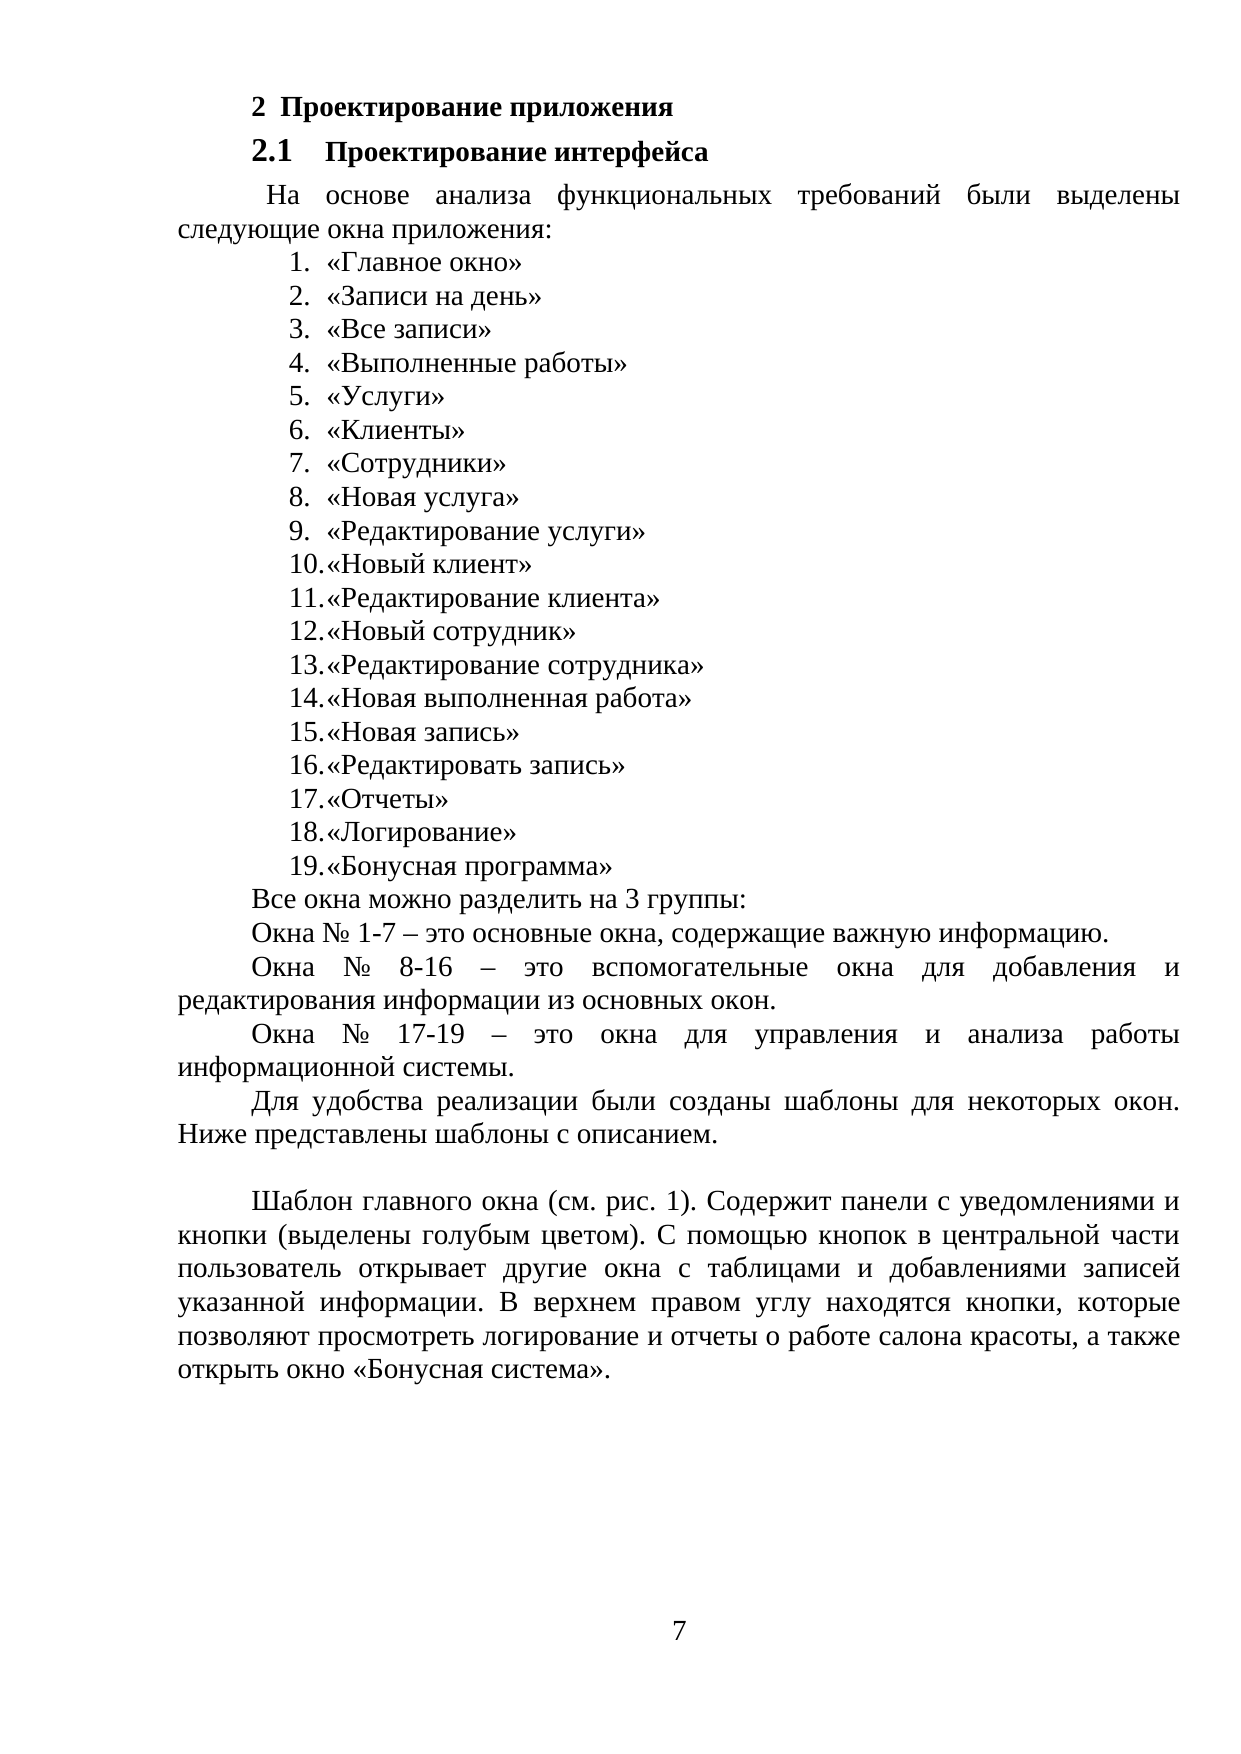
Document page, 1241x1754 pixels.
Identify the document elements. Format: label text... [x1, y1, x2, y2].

list «Новая запись» [288, 714, 1181, 747]
list «Главное окно» [288, 244, 1181, 278]
text Все окна можно разделить на 3 группы: [177, 882, 1181, 915]
list «Все записи» [288, 311, 1181, 345]
list «Редактирование сотрудника» [288, 647, 1181, 680]
list «Отчеты» [288, 781, 1181, 814]
list «Новый клиент» [288, 546, 1181, 580]
list «Новый сотрудник» [288, 613, 1181, 647]
list «Редактирование услуги» [288, 513, 1181, 546]
list «Логирование» [288, 814, 1181, 848]
text Окна № 8-16 – это вспомогательные окна для добавления и редактирования информации из основных окон. [177, 949, 1181, 1016]
list Шаблон главного окна (см. рис. 1). Содержит панели с уведомлениями и кнопки (выделены голубым цветом). С помощью кнопок в центральной части пользователь открывает другие окна с таблицами и добавлениями записей указанной информации. В верхнем правом углу находятся кнопки, которые позволяют просмотреть логирование и отчеты о работе салона красоты, а также открыть окно «Бонусная система». [177, 1183, 1181, 1385]
list Проектирование интерфейса [251, 131, 1181, 169]
list «Редактировать запись» [288, 747, 1181, 781]
list «Бонусная программа» [288, 848, 1181, 882]
list «Выполненные работы» [288, 345, 1181, 378]
list «Новая услуга» [288, 479, 1181, 513]
list «Новая выполненная работа» [288, 680, 1181, 714]
list Для удобства реализации были созданы шаблоны для некоторых окон. Ниже представлены шаблоны с описанием. [177, 1083, 1181, 1150]
list «Редактирование клиента» [288, 580, 1181, 613]
text На основе анализа функциональных требований были выделены следующие окна приложения: [177, 177, 1181, 244]
subtitle Проектирование приложения [177, 89, 1181, 122]
text Окна № 1-7 – это основные окна, содержащие важную информацию. [177, 915, 1181, 949]
list «Записи на день» [288, 278, 1181, 311]
list «Услуги» [288, 378, 1181, 412]
text Окна № 17-19 – это окна для управления и анализа работы информационной системы. [177, 1016, 1181, 1083]
list «Сотрудники» [288, 446, 1181, 479]
list «Клиенты» [288, 412, 1181, 446]
